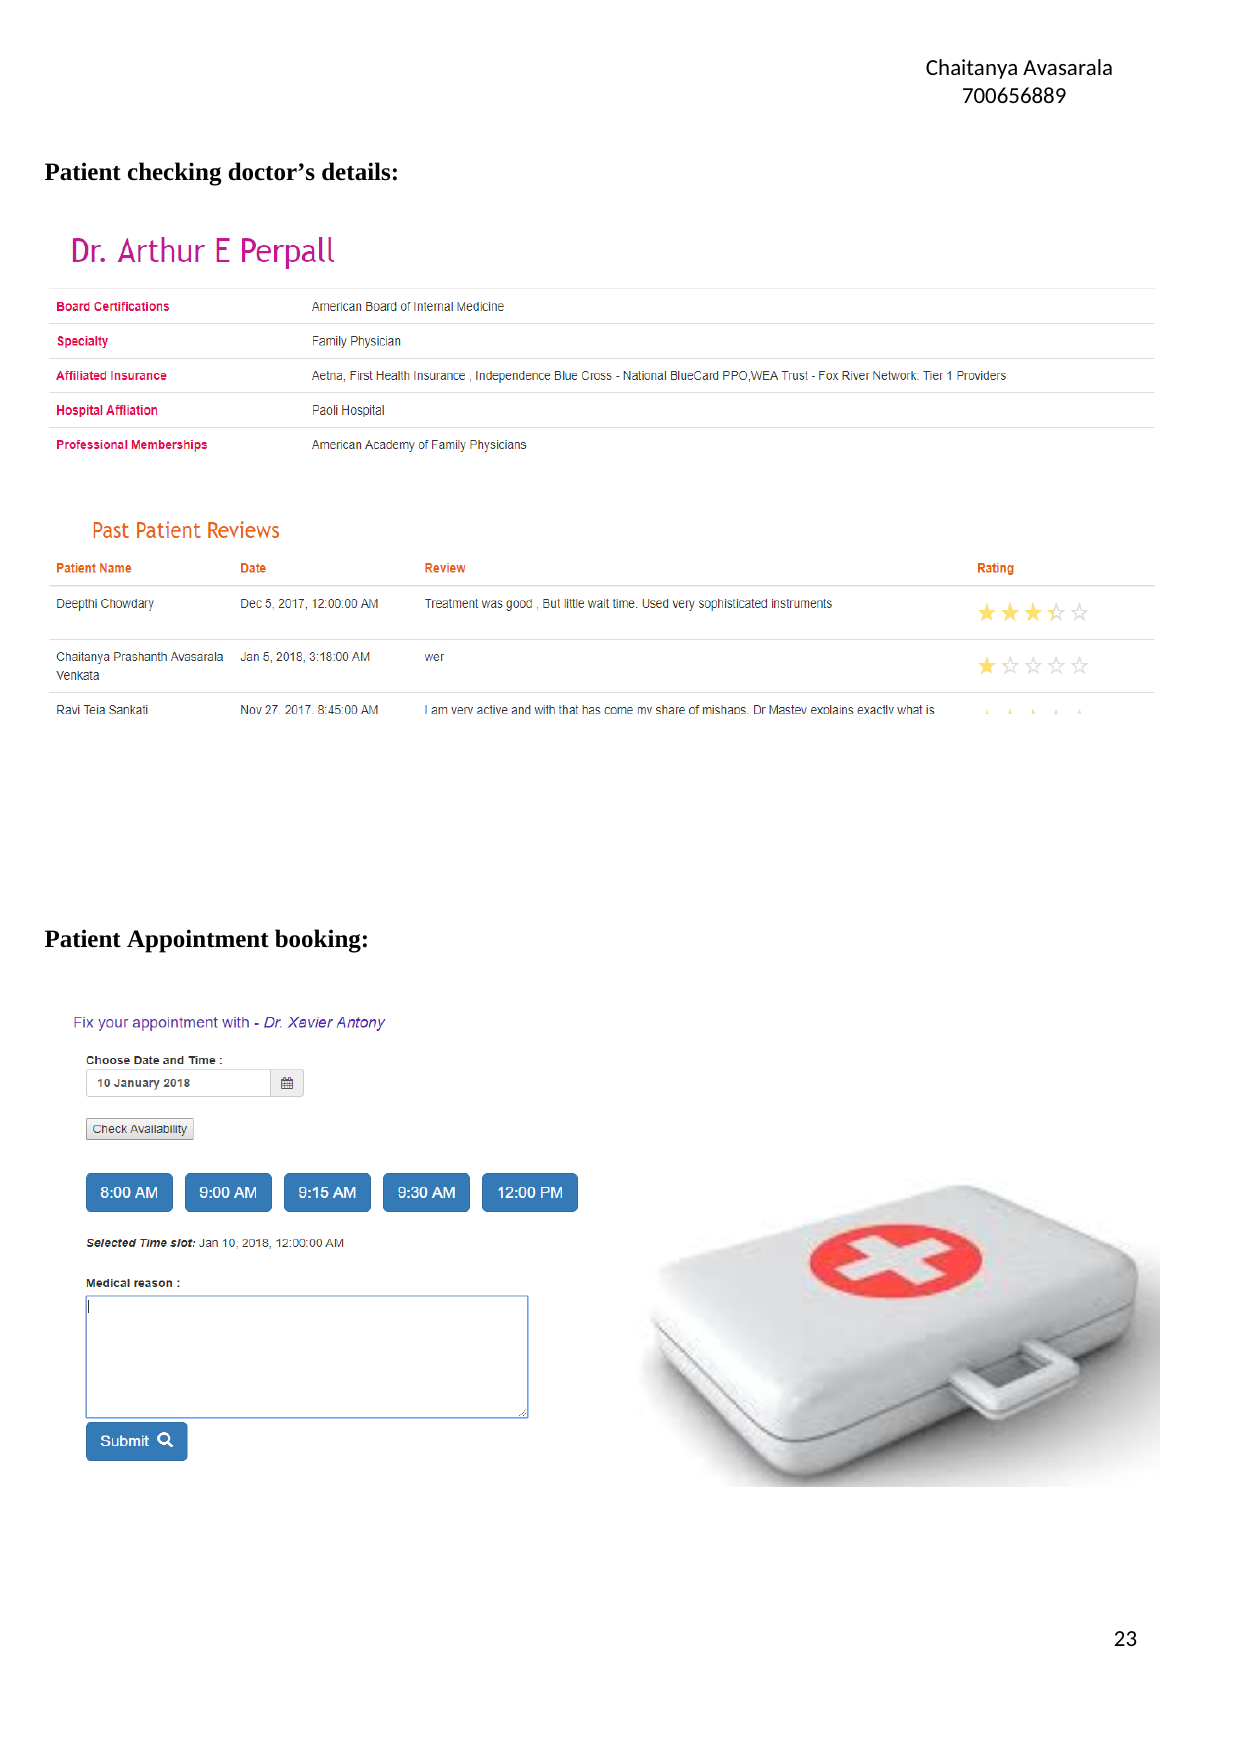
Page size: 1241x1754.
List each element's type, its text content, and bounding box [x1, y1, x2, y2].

text Patient Appointment booking: [44, 924, 1137, 952]
text Patient checking doctor’s details: [44, 157, 1137, 186]
picture [44, 971, 1160, 1487]
picture [44, 204, 1160, 714]
